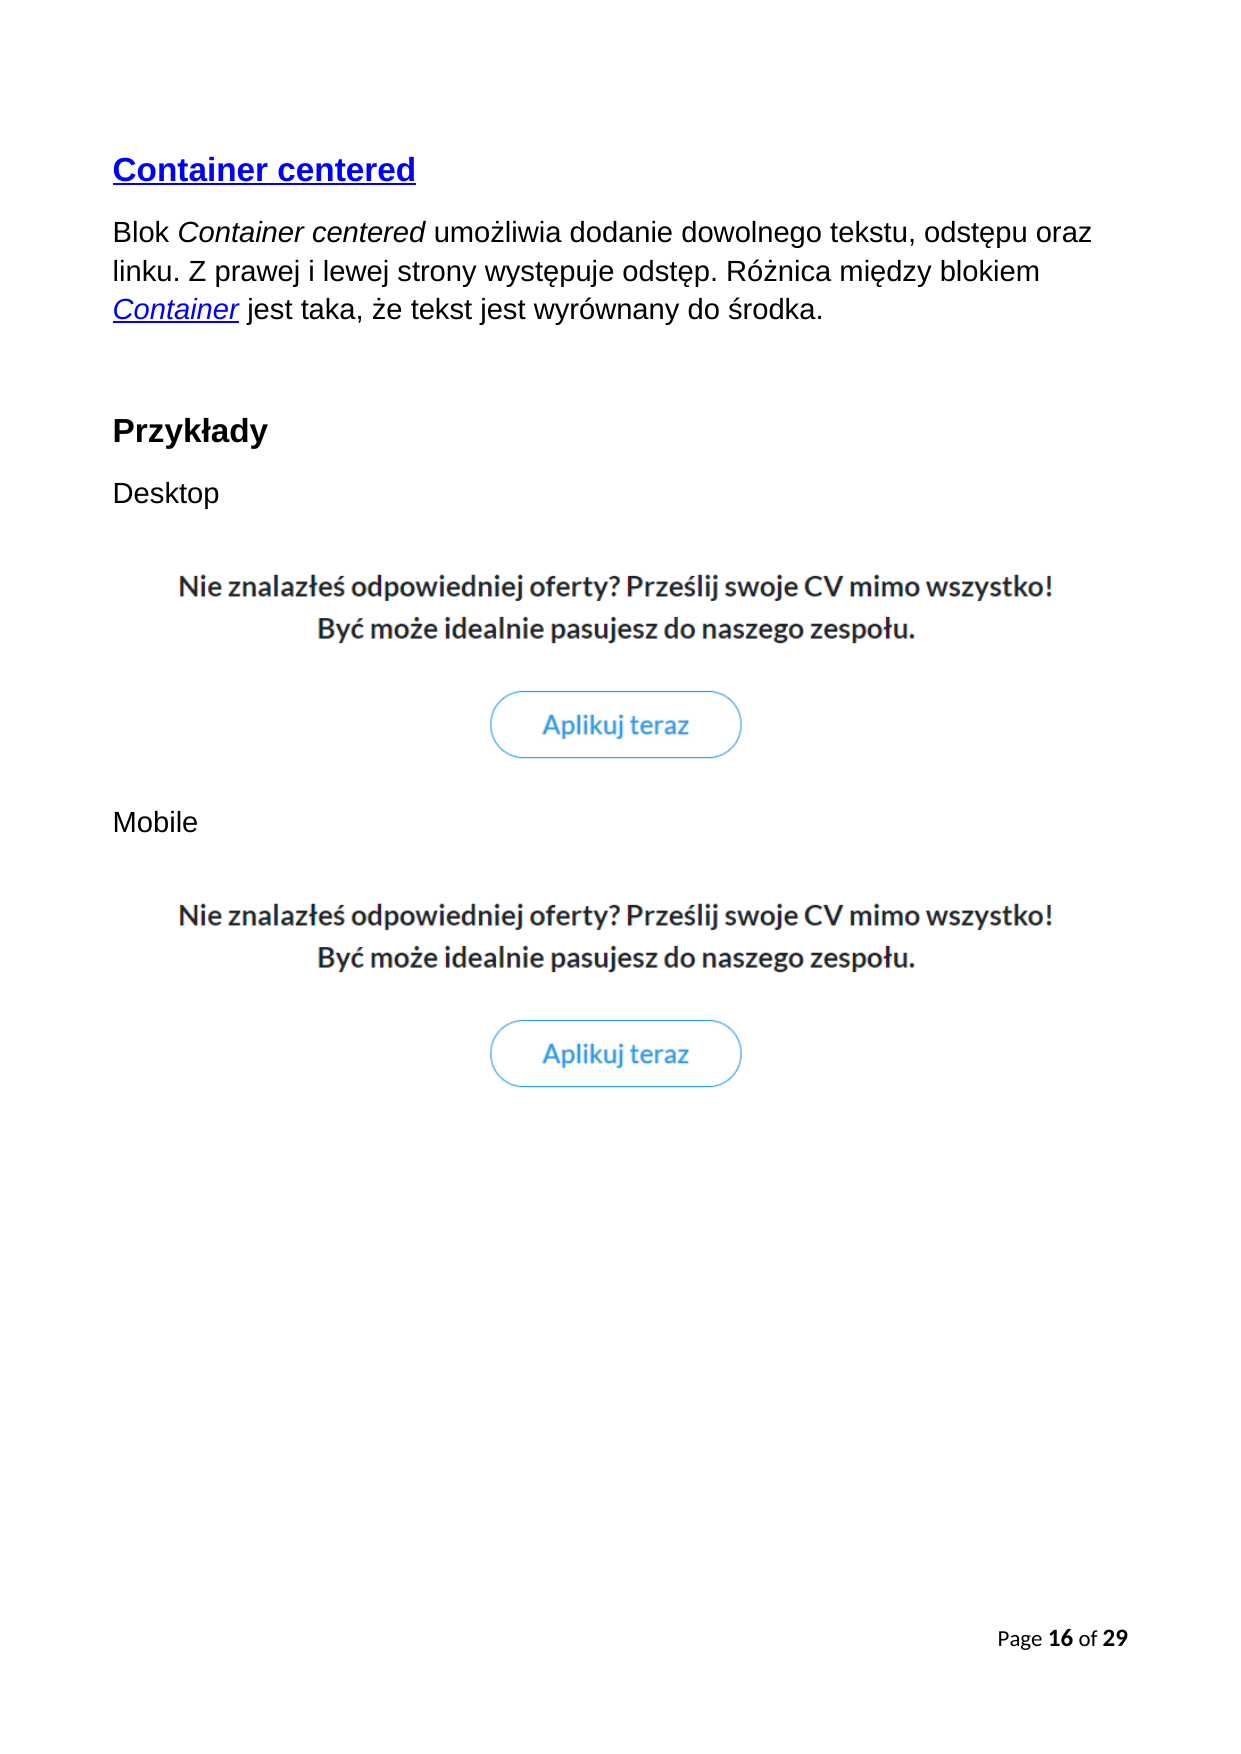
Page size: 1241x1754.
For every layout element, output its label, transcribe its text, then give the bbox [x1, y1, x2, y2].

text Container centered [112, 150, 1128, 188]
text Mobile [112, 805, 1128, 839]
text Blok Container centered umożliwia dodanie dowolnego tekstu, odstępu oraz linku. Z prawej i lewej strony występuje odstęp. Różnica między blokiem Container jest taka, że tekst jest wyrównany do środka. [112, 215, 1128, 326]
picture [155, 535, 1085, 781]
text Desktop [112, 476, 1128, 509]
picture [155, 864, 1085, 1110]
text Przykłady [112, 411, 1128, 449]
